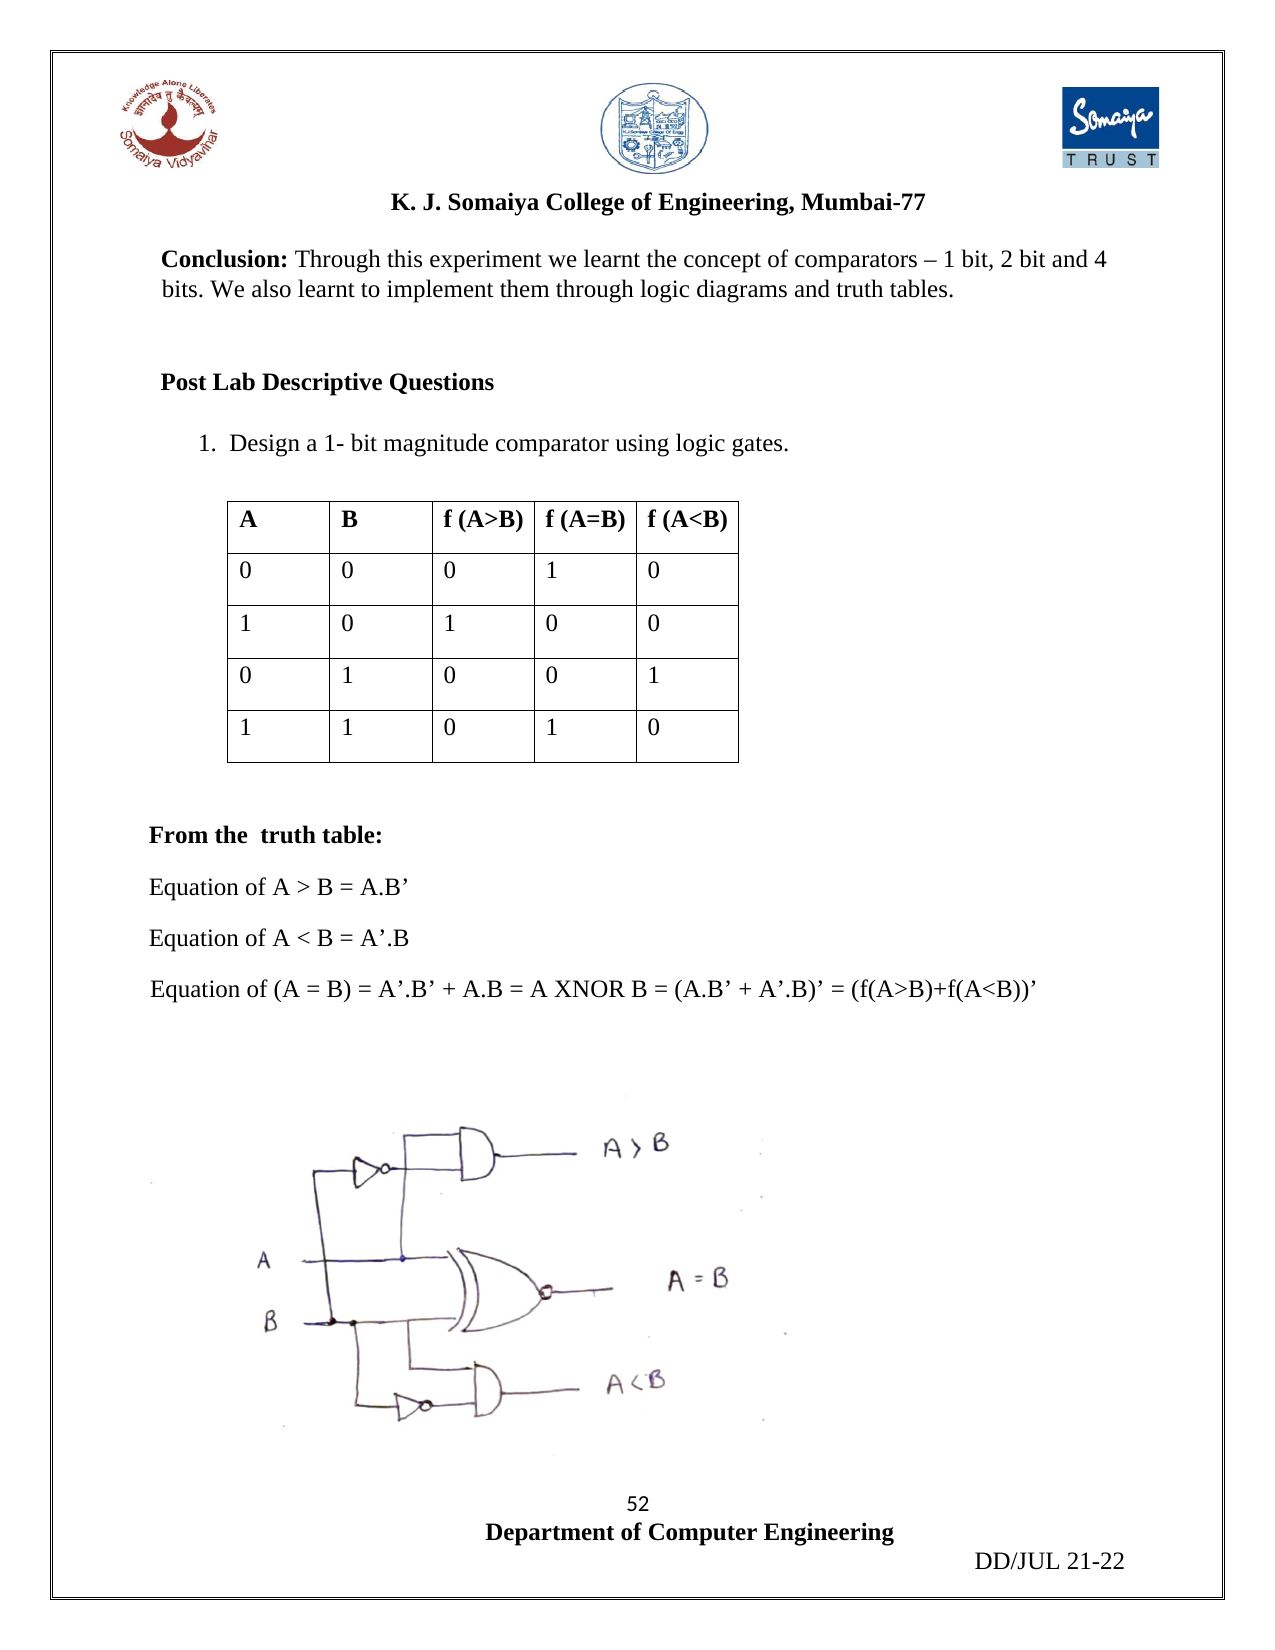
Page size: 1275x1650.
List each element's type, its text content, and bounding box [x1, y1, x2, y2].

picture [120, 80, 218, 168]
table_cell 0 [535, 659, 636, 710]
table_cell 0 [433, 659, 534, 710]
table_header B [330, 502, 432, 553]
table_cell 0 [330, 554, 432, 605]
table_cell 0 [433, 554, 534, 605]
text Equation of A < B = A’.B [148, 923, 1070, 952]
text Conclusion: Through this experiment we learnt the concept of comparators – 1 bit, 2 bit and 4 bits. We also learnt to implement them through logic diagrams and truth tables. [161, 244, 1125, 303]
table_cell 0 [637, 554, 738, 605]
table_cell 1 [433, 606, 534, 658]
table_cell 0 [433, 711, 534, 762]
table_cell 0 [535, 606, 636, 658]
picture [150, 1089, 872, 1459]
table_header f (A<B) [637, 502, 738, 553]
table_cell 1 [637, 659, 738, 710]
table_cell 0 [330, 606, 432, 658]
table_cell 0 [637, 711, 738, 762]
table_header f (A=B) [535, 502, 636, 553]
text From the truth table: [148, 821, 1070, 849]
text Post Lab Descriptive Questions [160, 367, 1125, 395]
table_cell 1 [535, 554, 636, 605]
table_header A [228, 502, 329, 553]
table_cell 1 [535, 711, 636, 762]
table_cell 1 [228, 606, 329, 658]
text Equation of (A = B) = A’.B’ + A.B = A XNOR B = (A.B’ + A’.B)’ = (f(A>B)+f(A<B))’ [150, 974, 1125, 1003]
table_cell 0 [228, 659, 329, 710]
table_header f (A>B) [433, 502, 534, 553]
picture [598, 79, 716, 176]
text 1. Design a 1- bit magnitude comparator using logic gates. [198, 428, 1125, 457]
table_cell 1 [330, 711, 432, 762]
text Equation of A > B = A.B’ [148, 872, 1070, 901]
table_cell 0 [637, 606, 738, 658]
table_cell 1 [330, 659, 432, 710]
table_cell 1 [228, 711, 329, 762]
table_cell 0 [228, 554, 329, 605]
picture [1062, 87, 1160, 168]
